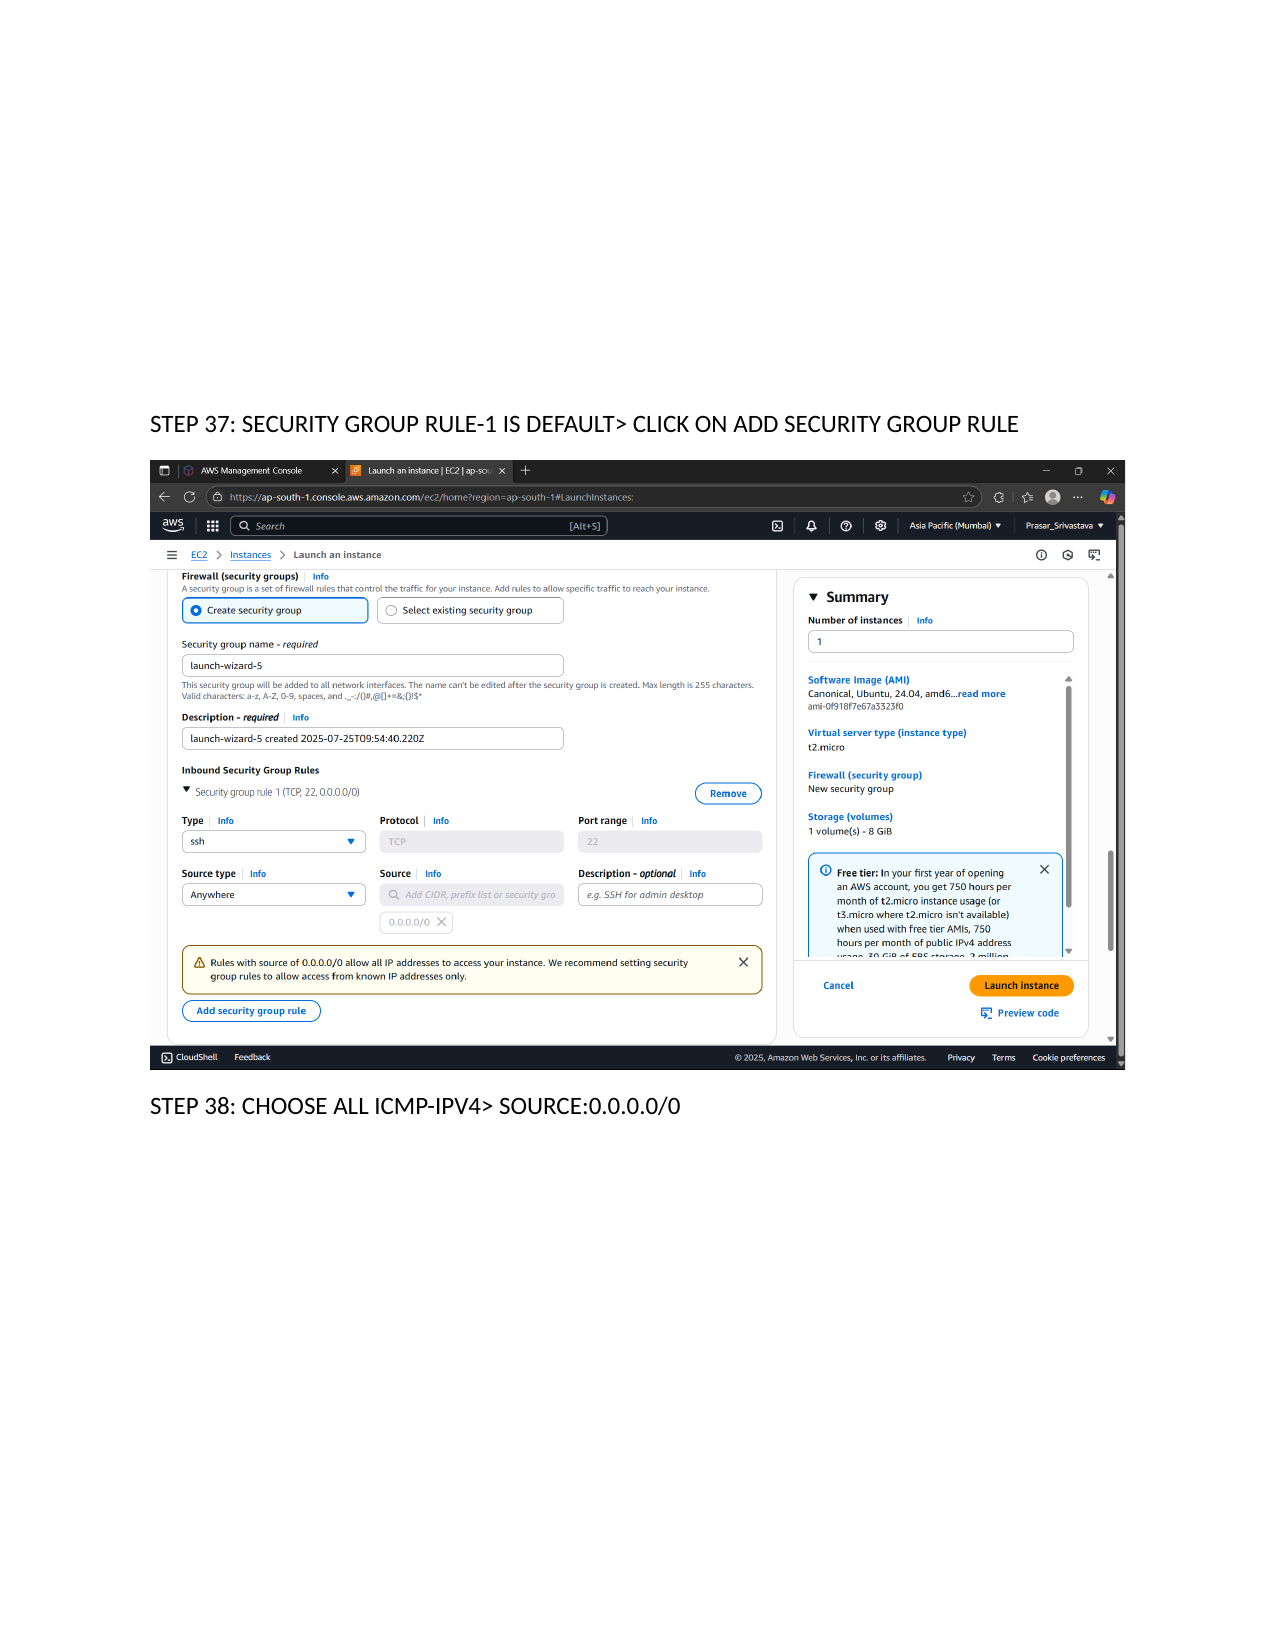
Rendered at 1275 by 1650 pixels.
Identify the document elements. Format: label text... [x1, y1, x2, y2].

picture [150, 460, 1125, 1070]
text STEP 37: SECURITY GROUP RULE-1 IS DEFAULT> CLICK ON ADD SECURITY GROUP RULE [150, 408, 1125, 439]
text STEP 38: CHOOSE ALL ICMP-IPV4> SOURCE:0.0.0.0/0 [150, 1091, 1125, 1121]
